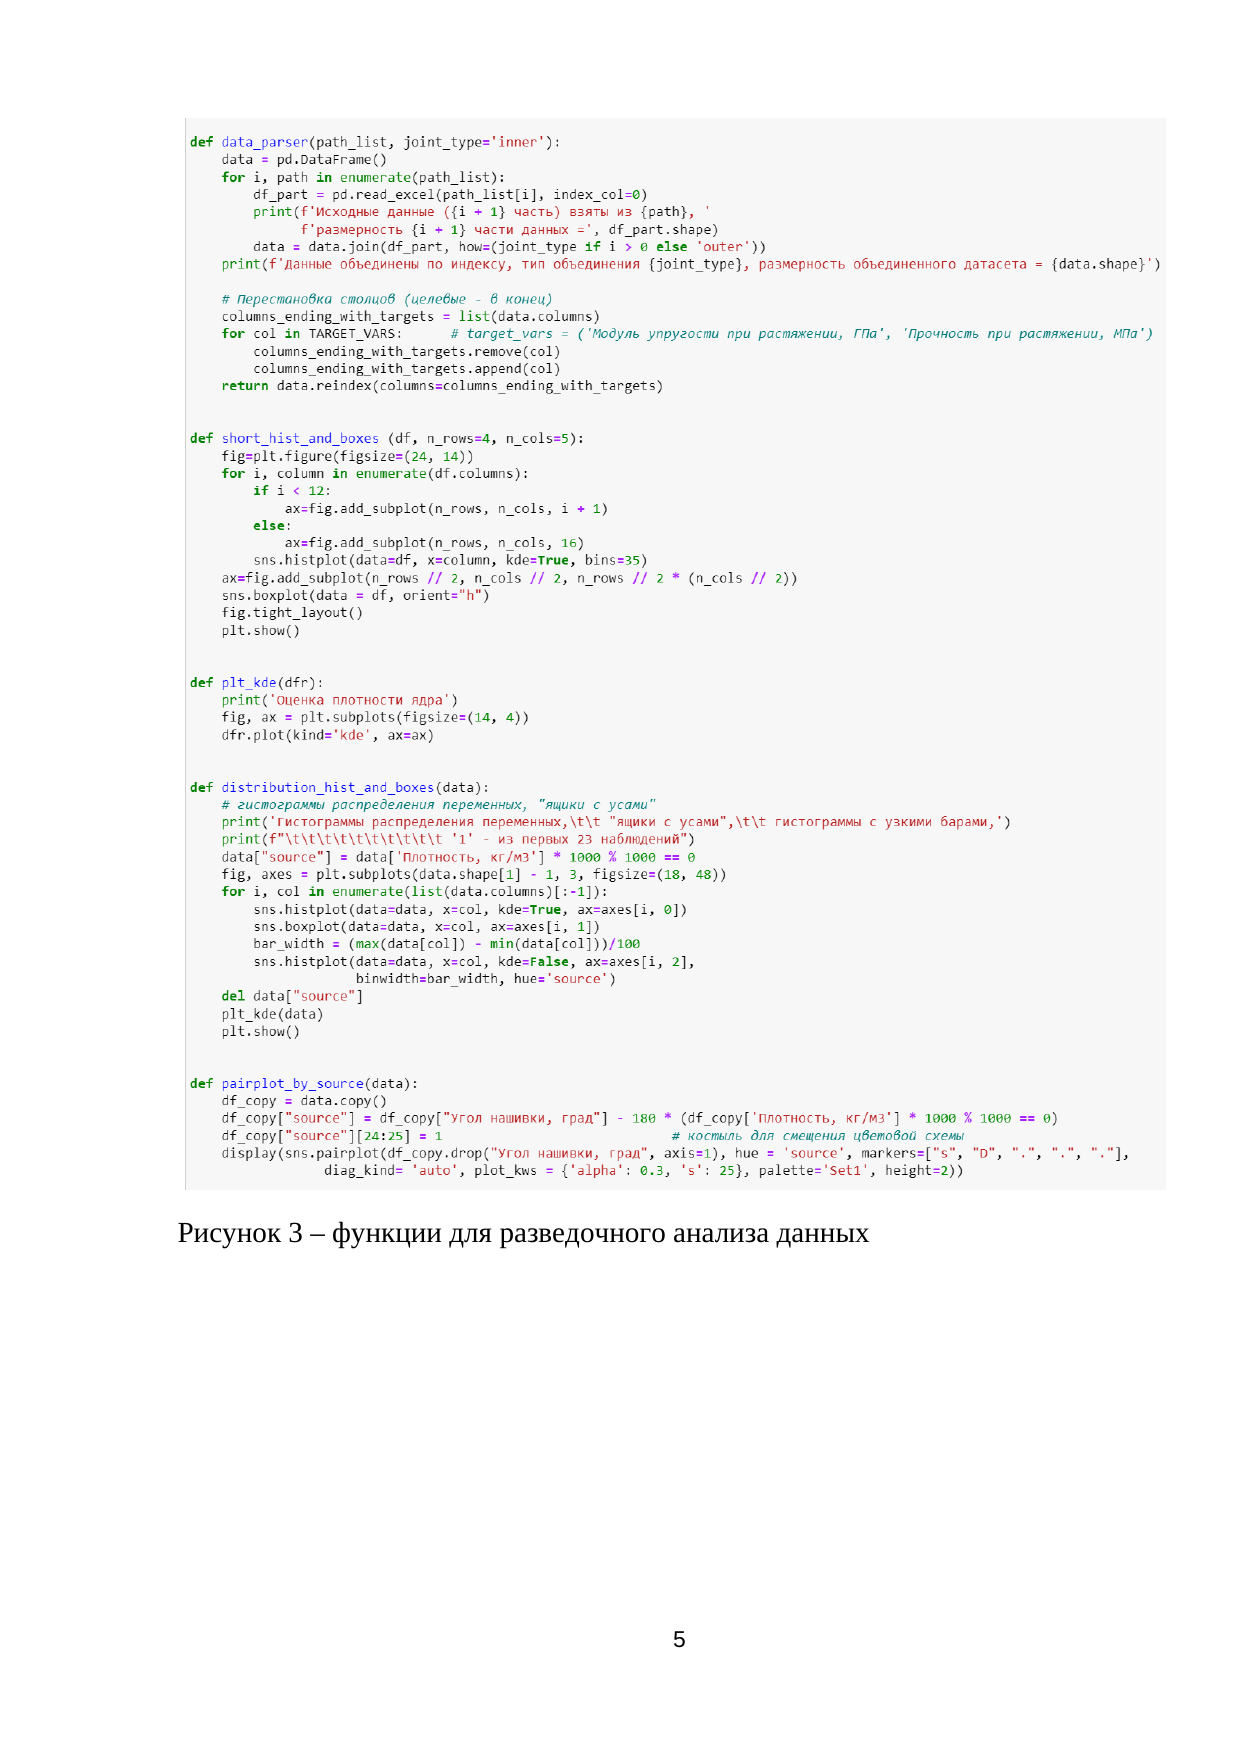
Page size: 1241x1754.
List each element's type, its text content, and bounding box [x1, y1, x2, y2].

picture [177, 118, 1167, 1190]
text Рисунок 3 – функции для разведочного анализа данных [177, 1215, 1181, 1248]
